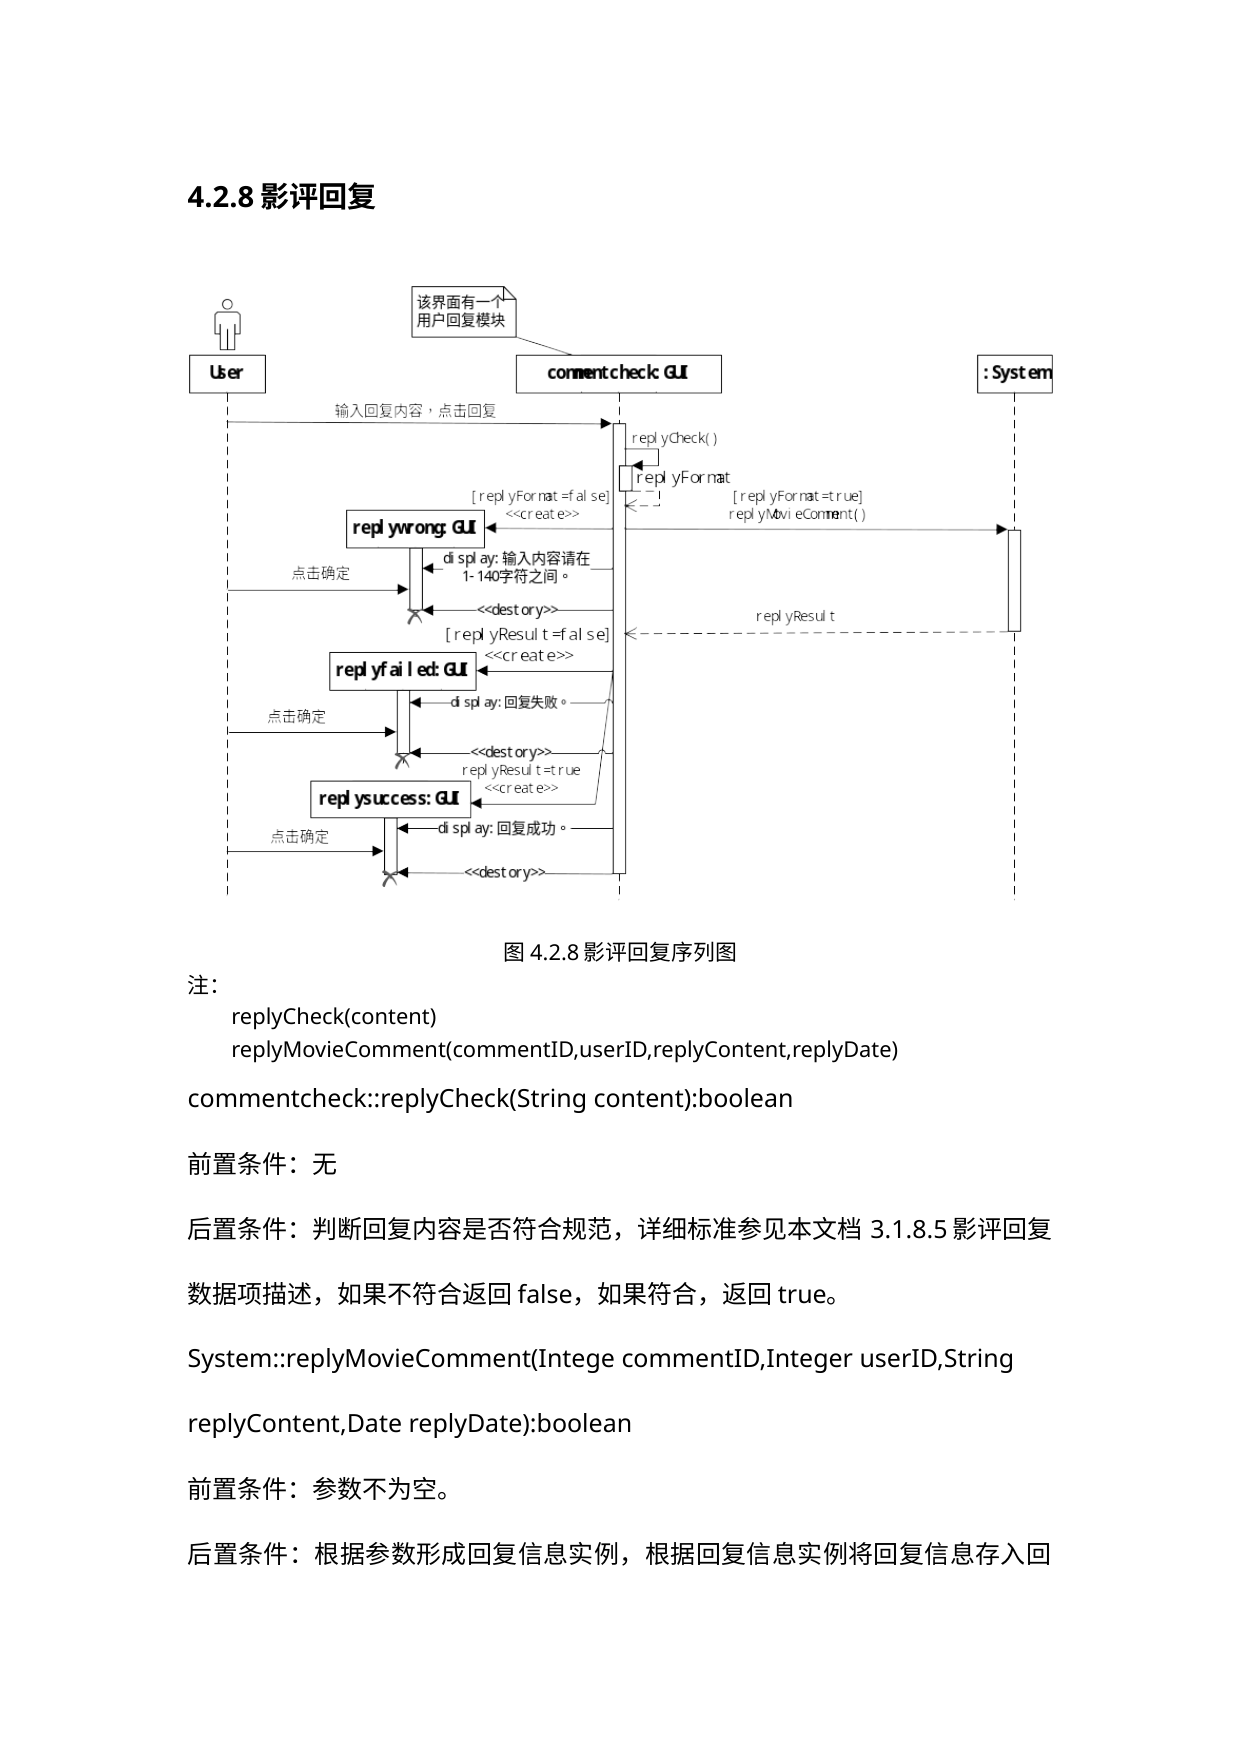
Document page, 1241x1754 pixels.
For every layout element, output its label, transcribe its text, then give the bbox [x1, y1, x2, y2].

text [187, 1520, 1053, 1585]
text 注： [187, 967, 1053, 1000]
text replyCheck(content) [187, 1000, 1053, 1032]
text 前置条件：参数不为空。 [187, 1455, 1053, 1520]
text 前置条件：无 [187, 1130, 1053, 1195]
text System::replyMovieComment(Intege commentID,Integer userID,String replyContent,Date replyDate):boolean [187, 1325, 1053, 1455]
text 后置条件：判断回复内容是否符合规范，详细标准参见本文档3.1.8.5影评回复数据项描述，如果不符合返回false，如果符合，返回true。 [187, 1195, 1053, 1325]
subtitle 4.2.8影评回复 [187, 162, 1053, 227]
text 图4.2.8影评回复序列图 [187, 935, 1053, 967]
text commentcheck::replyCheck(String content):boolean [187, 1065, 1053, 1130]
text replyMovieComment(commentID,userID,replyContent,replyDate) [187, 1032, 1053, 1065]
